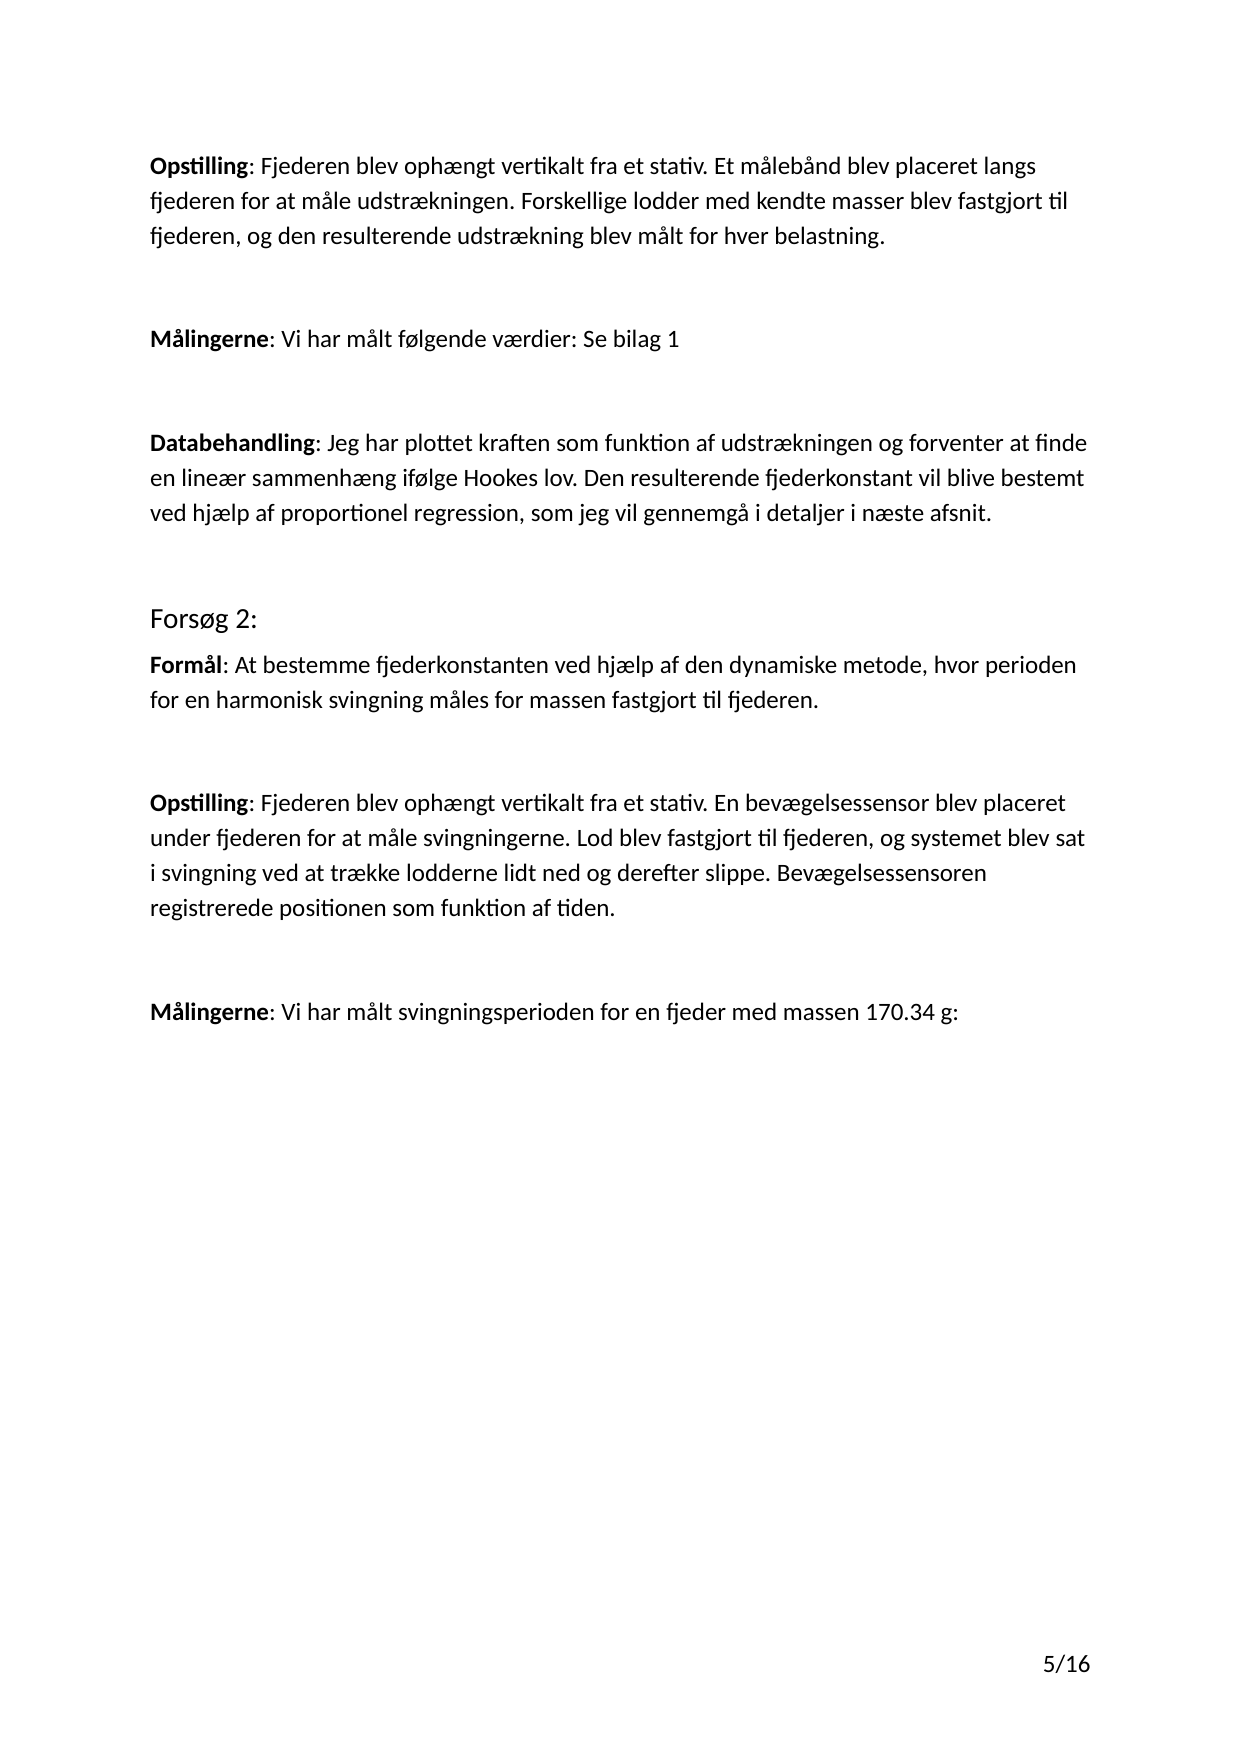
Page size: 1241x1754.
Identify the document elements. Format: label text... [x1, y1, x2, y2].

text Databehandling: Jeg har plottet kraften som funktion af udstrækningen og forventer at finde en lineær sammenhæng ifølge Hookes lov. Den resulterende fjederkonstant vil blive bestemt ved hjælp af proportionel regression, som jeg vil gennemgå i detaljer i næste afsnit. [150, 427, 1090, 527]
subtitle Forsøg 2: [150, 600, 1090, 636]
text Formål: At bestemme fjederkonstanten ved hjælp af den dynamiske metode, hvor perioden for en harmonisk svingning måles for massen fastgjort til fjederen. [150, 649, 1090, 715]
text Opstilling: Fjederen blev ophængt vertikalt fra et stativ. En bevægelsessensor blev placeret under fjederen for at måle svingningerne. Lod blev fastgjort til fjederen, og systemet blev sat i svingning ved at trække lodderne lidt ned og derefter slippe. Bevægelsessensoren registrerede positionen som funktion af tiden. [150, 788, 1090, 923]
text Målingerne: Vi har målt følgende værdier: Se bilag 1 [150, 323, 1090, 354]
text Opstilling: Fjederen blev ophængt vertikalt fra et stativ. Et målebånd blev placeret langs fjederen for at måle udstrækningen. Forskellige lodder med kendte masser blev fastgjort til fjederen, og den resulterende udstrækning blev målt for hver belastning. [150, 150, 1090, 251]
text Målingerne: Vi har målt svingningsperioden for en fjeder med massen 170.34 g: [150, 996, 1090, 1026]
